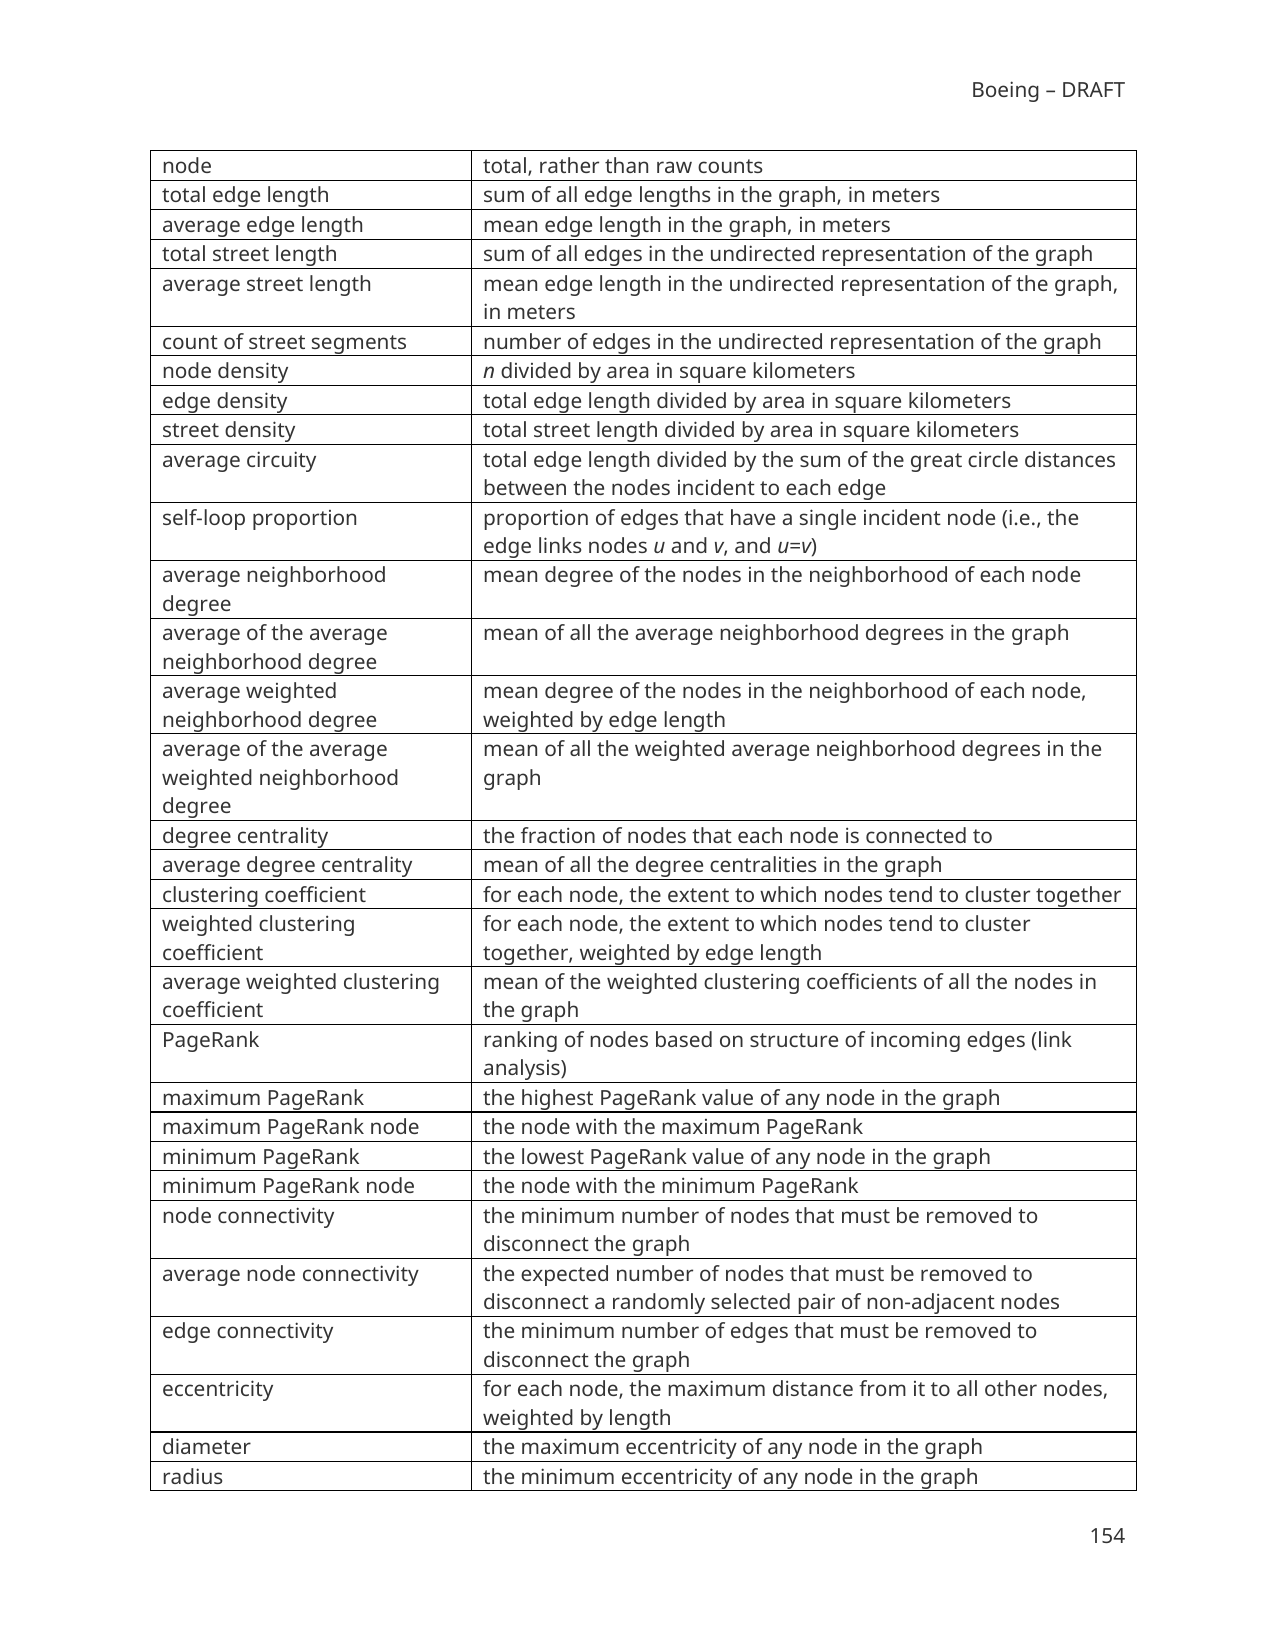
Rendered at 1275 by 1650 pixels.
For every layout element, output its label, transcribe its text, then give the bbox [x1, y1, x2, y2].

table_cell average weighted clustering coefficient [151, 967, 471, 1024]
table_cell mean of the weighted clustering coefficients of all the nodes in the graph [472, 967, 1136, 1024]
table_cell total edge length [151, 181, 471, 209]
table_cell mean degree of the nodes in the neighborhood of each node [472, 561, 1136, 617]
table_cell weighted clustering coefficient [151, 909, 471, 966]
table_cell proportion of edges that have a single incident node (i.e., the edge links nodes u and v, and u=v) [472, 503, 1136, 559]
table_cell degree centrality [151, 821, 471, 849]
table_cell eccentricity [151, 1375, 471, 1431]
table_cell mean of all the degree centralities in the graph [472, 850, 1136, 879]
table_cell edge density [151, 386, 471, 414]
table_cell self-loop proportion [151, 503, 471, 559]
table_cell number of edges in the undirected representation of the graph [472, 327, 1136, 355]
table_cell sum of all edges in the undirected representation of the graph [472, 240, 1136, 268]
table_cell street density [151, 415, 471, 444]
table_cell average weighted neighborhood degree [151, 676, 471, 733]
table_cell edge connectivity [151, 1317, 471, 1373]
table_cell average edge length [151, 210, 471, 238]
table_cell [472, 151, 1136, 179]
table_cell mean of all the average neighborhood degrees in the graph [472, 619, 1136, 675]
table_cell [151, 151, 471, 179]
table_cell average of the average neighborhood degree [151, 619, 471, 675]
table_cell the minimum number of nodes that must be removed to disconnect the graph [472, 1201, 1136, 1258]
table_cell average of the average weighted neighborhood degree [151, 734, 471, 820]
table_cell count of street segments [151, 327, 471, 355]
table_cell minimum PageRank [151, 1142, 471, 1170]
table_cell total street length [151, 240, 471, 268]
table_cell total edge length divided by the sum of the great circle distances between the nodes incident to each edge [472, 445, 1136, 502]
table_cell maximum PageRank node [151, 1113, 471, 1141]
table_cell clustering coefficient [151, 880, 471, 908]
table_cell for each node, the extent to which nodes tend to cluster together [472, 880, 1136, 908]
table_cell the node with the maximum PageRank [472, 1113, 1136, 1141]
table_cell for each node, the extent to which nodes tend to cluster together, weighted by edge length [472, 909, 1136, 966]
table_cell the highest PageRank value of any node in the graph [472, 1083, 1136, 1111]
table_cell minimum PageRank node [151, 1171, 471, 1200]
table_cell average street length [151, 269, 471, 326]
table_cell node connectivity [151, 1201, 471, 1258]
table_cell node density [151, 356, 471, 385]
table_cell the expected number of nodes that must be removed to disconnect a randomly selected pair of non-adjacent nodes [472, 1259, 1136, 1316]
table_cell average neighborhood degree [151, 561, 471, 617]
table_cell mean edge length in the undirected representation of the graph, in meters [472, 269, 1136, 326]
table_cell the maximum eccentricity of any node in the graph [472, 1433, 1136, 1461]
table_cell total edge length divided by area in square kilometers [472, 386, 1136, 414]
table_cell diameter [151, 1433, 471, 1461]
table_cell the minimum number of edges that must be removed to disconnect the graph [472, 1317, 1136, 1373]
table_cell maximum PageRank [151, 1083, 471, 1111]
table_cell the minimum eccentricity of any node in the graph [472, 1462, 1136, 1490]
table_cell the lowest PageRank value of any node in the graph [472, 1142, 1136, 1170]
table_cell mean edge length in the graph, in meters [472, 210, 1136, 238]
table_cell n divided by area in square kilometers [472, 356, 1136, 385]
table_cell mean degree of the nodes in the neighborhood of each node, weighted by edge length [472, 676, 1136, 733]
table_cell radius [151, 1462, 471, 1490]
table_cell the node with the minimum PageRank [472, 1171, 1136, 1200]
table_cell the fraction of nodes that each node is connected to [472, 821, 1136, 849]
table_cell ranking of nodes based on structure of incoming edges (link analysis) [472, 1025, 1136, 1082]
table_cell PageRank [151, 1025, 471, 1082]
table_cell sum of all edge lengths in the graph, in meters [472, 181, 1136, 209]
table_cell average circuity [151, 445, 471, 502]
table_cell mean of all the weighted average neighborhood degrees in the graph [472, 734, 1136, 820]
table_cell average node connectivity [151, 1259, 471, 1316]
table_cell for each node, the maximum distance from it to all other nodes, weighted by length [472, 1375, 1136, 1431]
table_cell average degree centrality [151, 850, 471, 879]
table_cell total street length divided by area in square kilometers [472, 415, 1136, 444]
